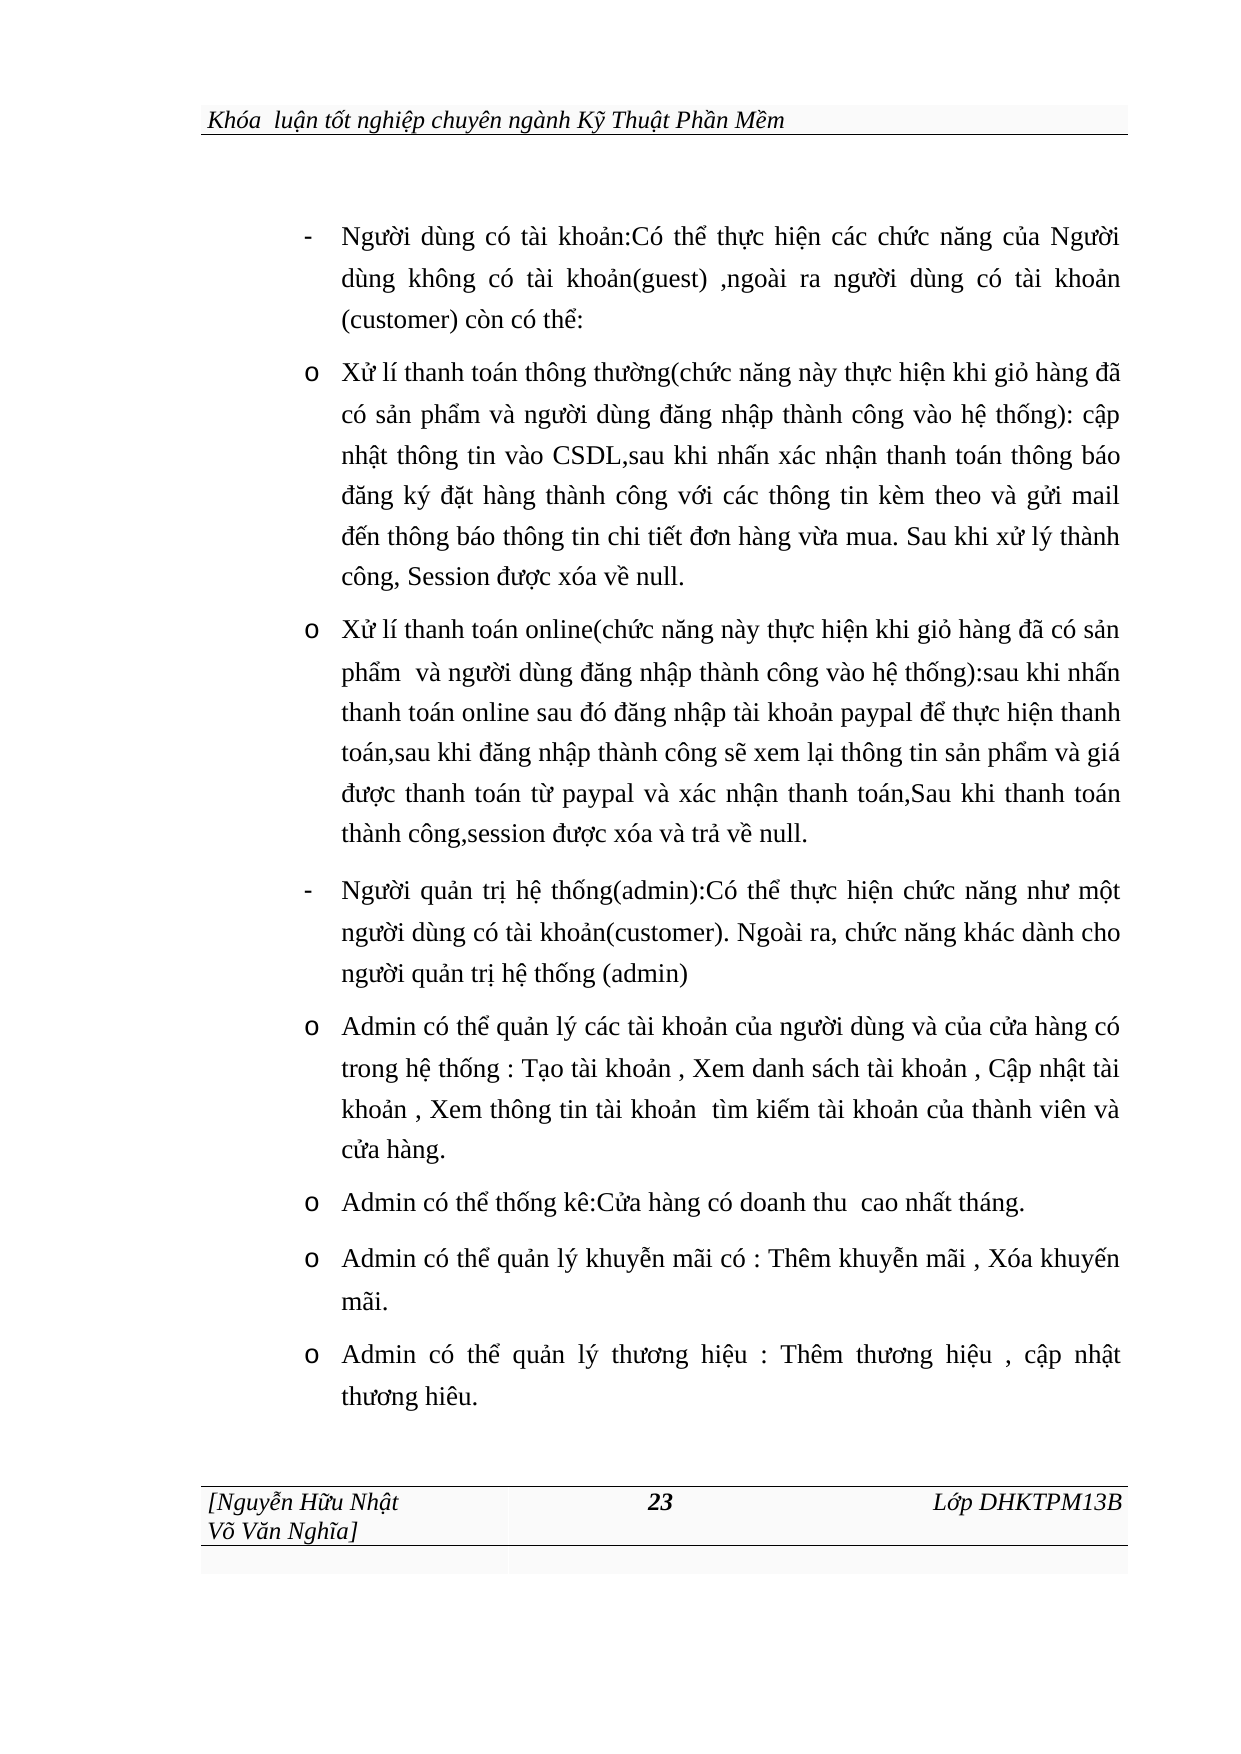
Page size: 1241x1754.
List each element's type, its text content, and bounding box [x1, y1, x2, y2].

list Admin có thể quản lý các tài khoản của người dùng và của cửa hàng có trong hệ thống : Tạo tài khoản , Xem danh sách tài khoản , Cập nhật tài khoản , Xem thông tin tài khoản tìm kiếm tài khoản của thành viên và cửa hàng. [303, 1010, 1122, 1164]
list Người quản trị hệ thống(admin):Có thể thực hiện chức năng như một người dùng có tài khoản(customer). Ngoài ra, chức năng khác dành cho người quản trị hệ thống (admin) [303, 870, 1122, 988]
list Admin có thể quản lý khuyễn mãi có : Thêm khuyễn mãi , Xóa khuyến mãi. [303, 1242, 1122, 1316]
list Xử lí thanh toán online(chức năng này thực hiện khi giỏ hàng đã có sản phẩm và người dùng đăng nhập thành công vào hệ thống):sau khi nhấn thanh toán online sau đó đăng nhập tài khoản paypal để thực hiện thanh toán,sau khi đăng nhập thành công sẽ xem lại thông tin sản phẩm và giá được thanh toán từ paypal và xác nhận thanh toán,Sau khi thanh toán thành công,session được xóa và trả về null. [303, 613, 1122, 848]
list Xử lí thanh toán thông thường(chức năng này thực hiện khi giỏ hàng đã có sản phẩm và người dùng đăng nhập thành công vào hệ thống): cập nhật thông tin vào CSDL,sau khi nhấn xác nhận thanh toán thông báo đăng ký đặt hàng thành công với các thông tin kèm theo và gửi mail đến thông báo thông tin chi tiết đơn hàng vừa mua. Sau khi xử lý thành công, Session được xóa về null. [303, 356, 1122, 591]
list Người dùng có tài khoản:Có thể thực hiện các chức năng của Người dùng không có tài khoản(guest) ,ngoài ra người dùng có tài khoản (customer) còn có thể: [303, 216, 1122, 334]
list Admin có thể thống kê:Cửa hàng có doanh thu cao nhất tháng. [303, 1186, 1122, 1219]
list Admin có thể quản lý thương hiệu : Thêm thương hiệu , cập nhật thương hiêu. [303, 1338, 1122, 1412]
